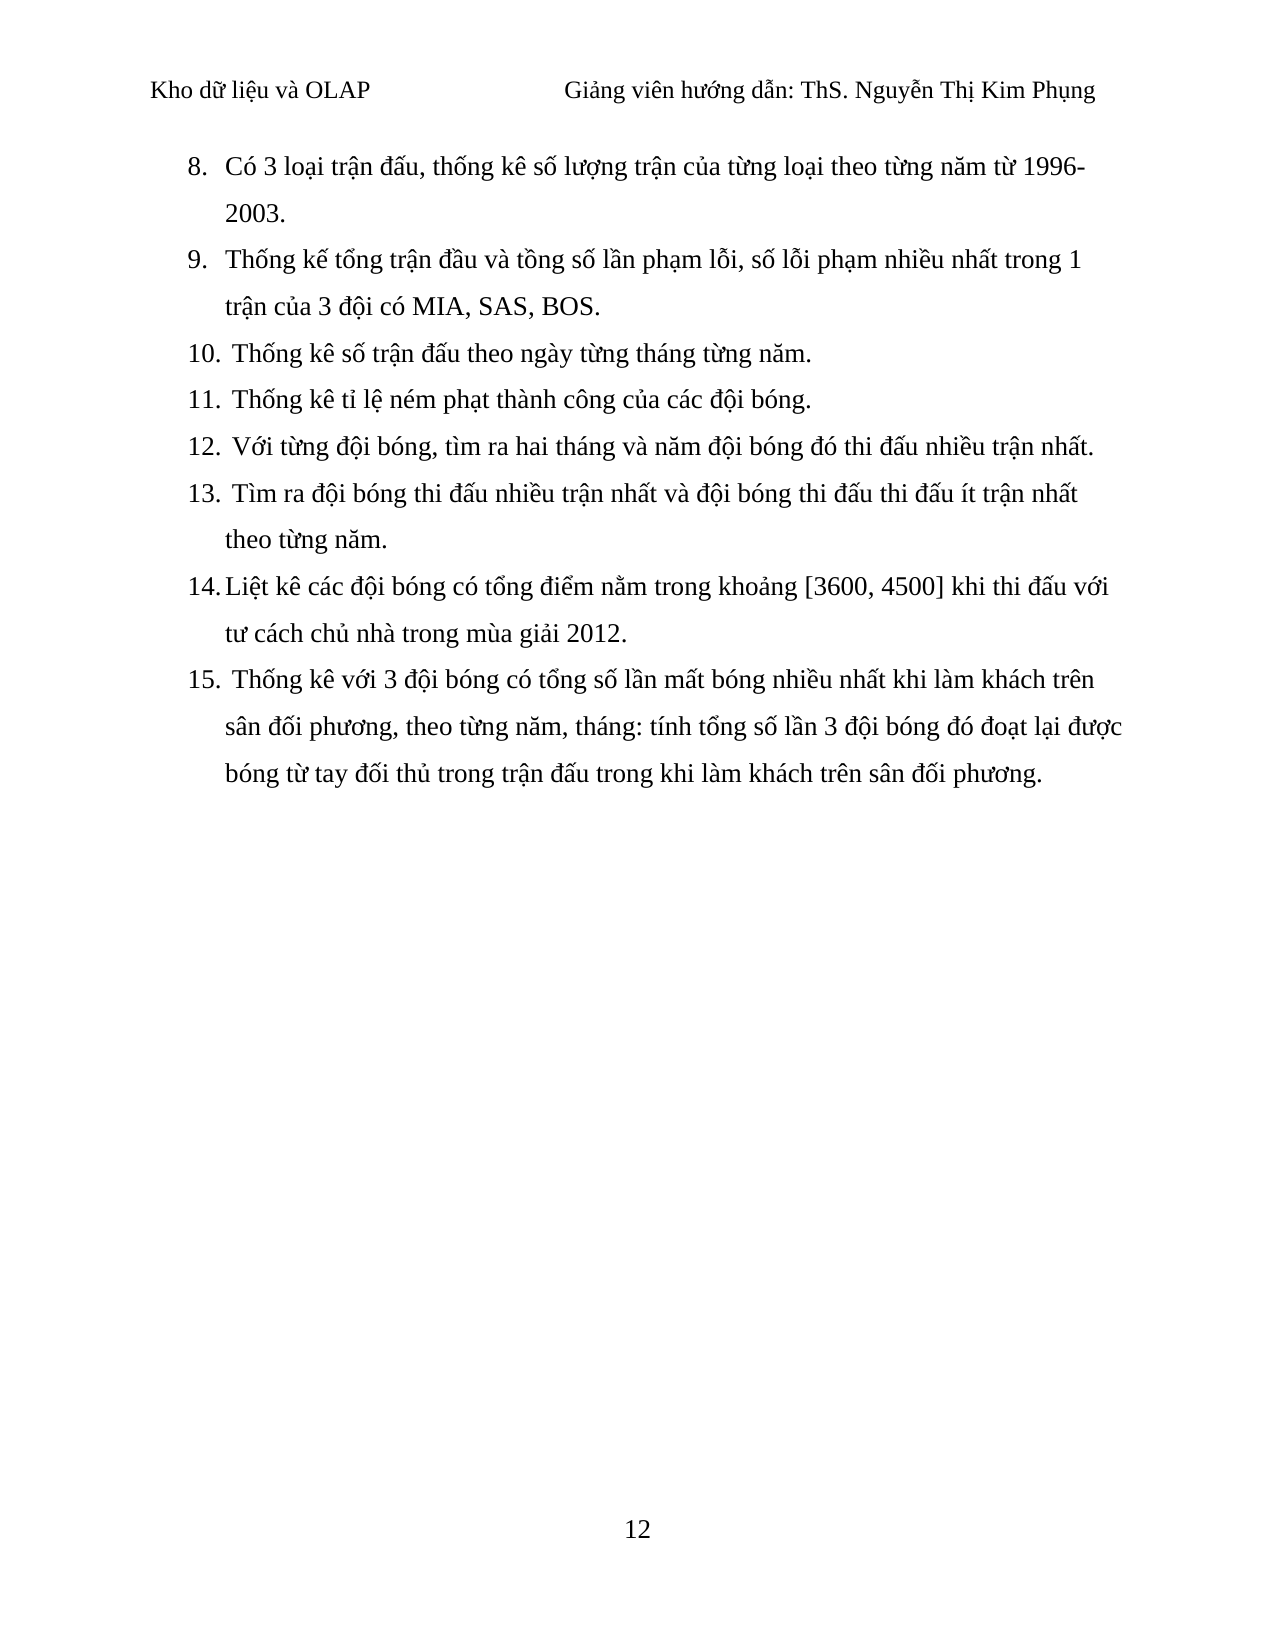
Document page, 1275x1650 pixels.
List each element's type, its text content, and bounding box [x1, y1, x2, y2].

list Thống kế tổng trận đầu và tồng số lần phạm lỗi, số lỗi phạm nhiều nhất trong 1 trận của 3 đội có MIA, SAS, BOS. [187, 243, 1125, 321]
list Liệt kê các đội bóng có tổng điểm nằm trong khoảng [3600, 4500] khi thi đấu với tư cách chủ nhà trong mùa giải 2012. [187, 570, 1125, 648]
list Thống kê với 3 đội bóng có tổng số lần mất bóng nhiều nhất khi làm khách trên sân đối phương, theo từng năm, tháng: tính tổng số lần 3 đội bóng đó đoạt lại được bóng từ tay đối thủ trong trận đấu trong khi làm khách trên sân đối phương. [187, 663, 1125, 788]
list Có 3 loại trận đấu, thống kê số lượng trận của từng loại theo từng năm từ 1996-2003. [187, 150, 1125, 228]
list Thống kê tỉ lệ ném phạt thành công của các đội bóng. [187, 383, 1125, 414]
list Với từng đội bóng, tìm ra hai tháng và năm đội bóng đó thi đấu nhiều trận nhất. [187, 430, 1125, 461]
list Thống kê số trận đấu theo ngày từng tháng từng năm. [187, 337, 1125, 368]
list Tìm ra đội bóng thi đấu nhiều trận nhất và đội bóng thi đấu thi đấu ít trận nhất theo từng năm. [187, 477, 1125, 554]
